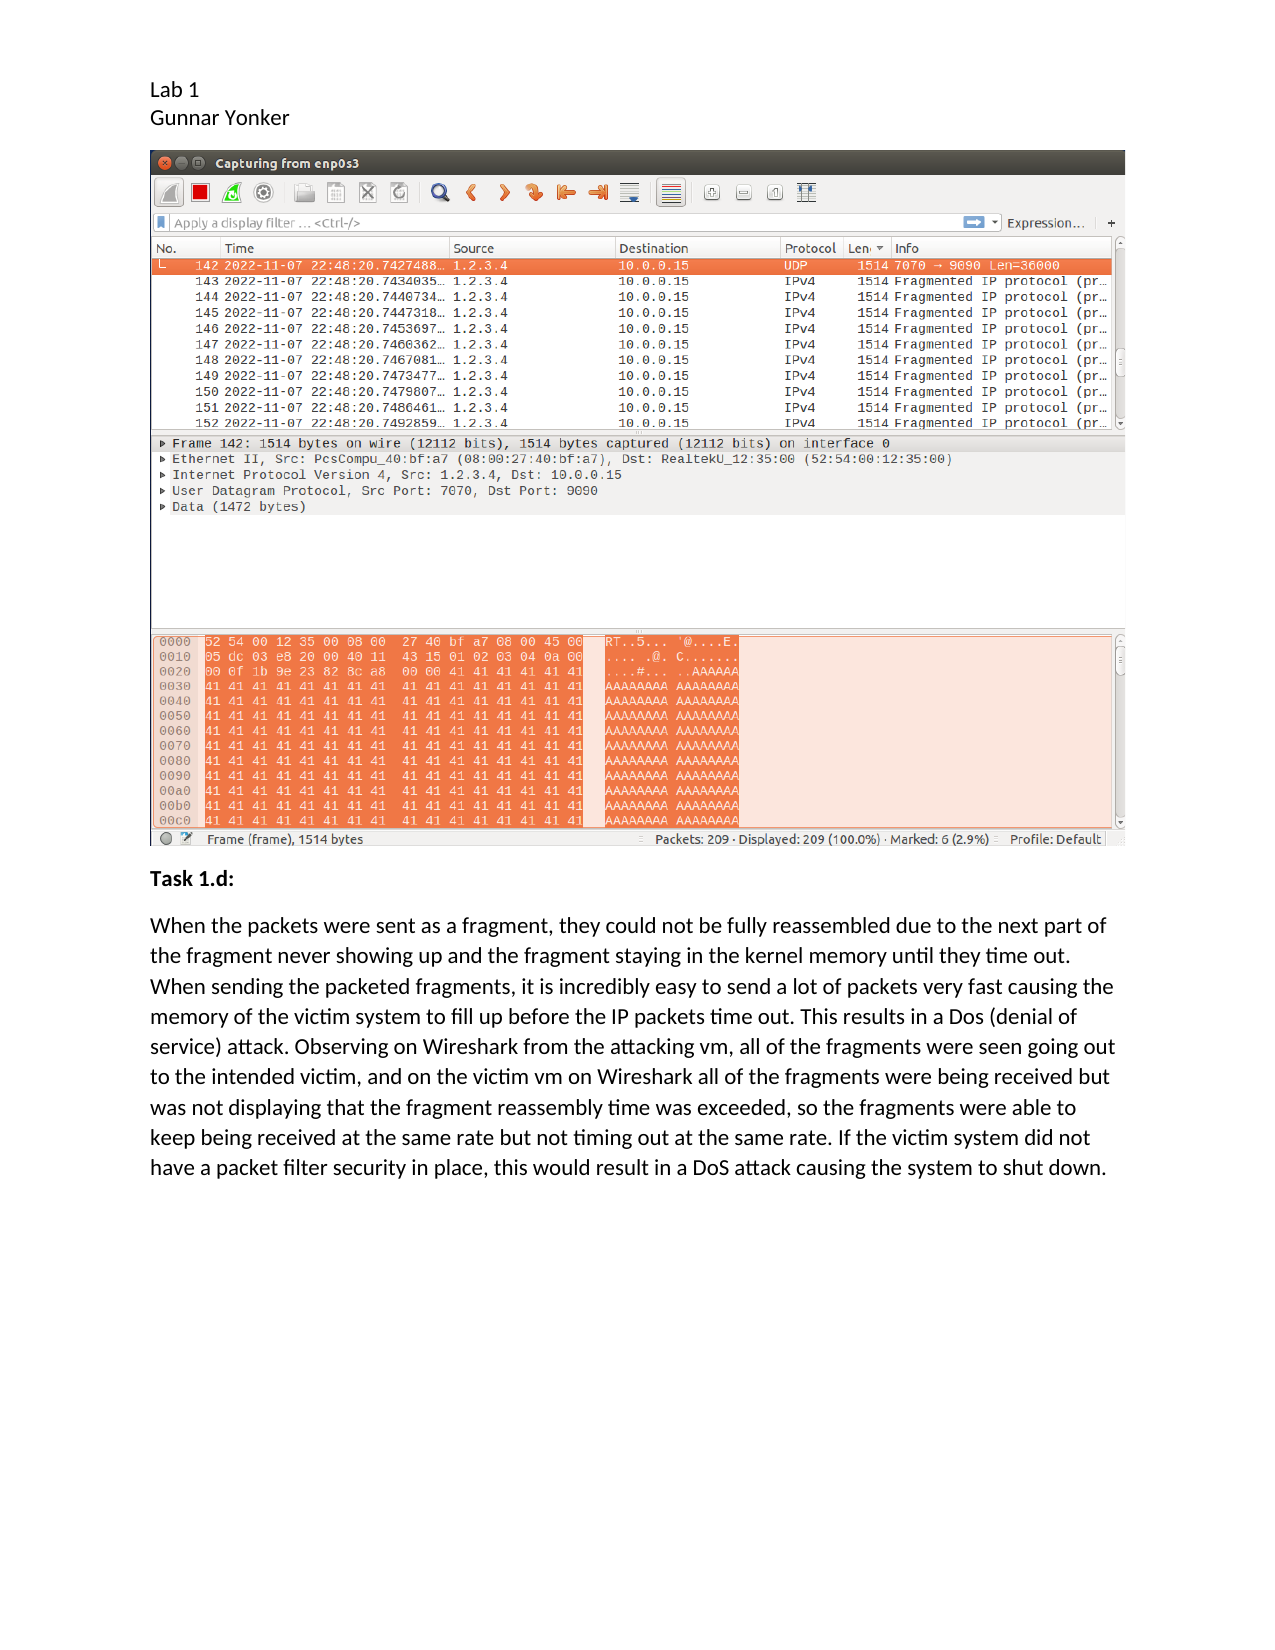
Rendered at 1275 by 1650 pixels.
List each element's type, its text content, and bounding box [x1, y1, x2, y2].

text When the packets were sent as a fragment, they could not be fully reassembled due to the next part of the fragment never showing up and the fragment staying in the kernel memory until they time out. When sending the packeted fragments, it is incredibly easy to send a lot of packets very fast causing the memory of the victim system to fill up before the IP packets time out. This results in a Dos (denial of service) attack. Observing on Wireshark from the attacking vm, all of the fragments were seen going out to the intended victim, and on the victim vm on Wireshark all of the fragments were being received but was not displaying that the fragment reassembly time was exceeded, so the fragments were able to keep being received at the same rate but not timing out at the same rate. If the victim system did not have a packet filter security in place, this would result in a DoS attack causing the system to shut down. [150, 911, 1125, 1181]
text Task 1.d: [150, 864, 1125, 893]
picture [150, 150, 1125, 846]
